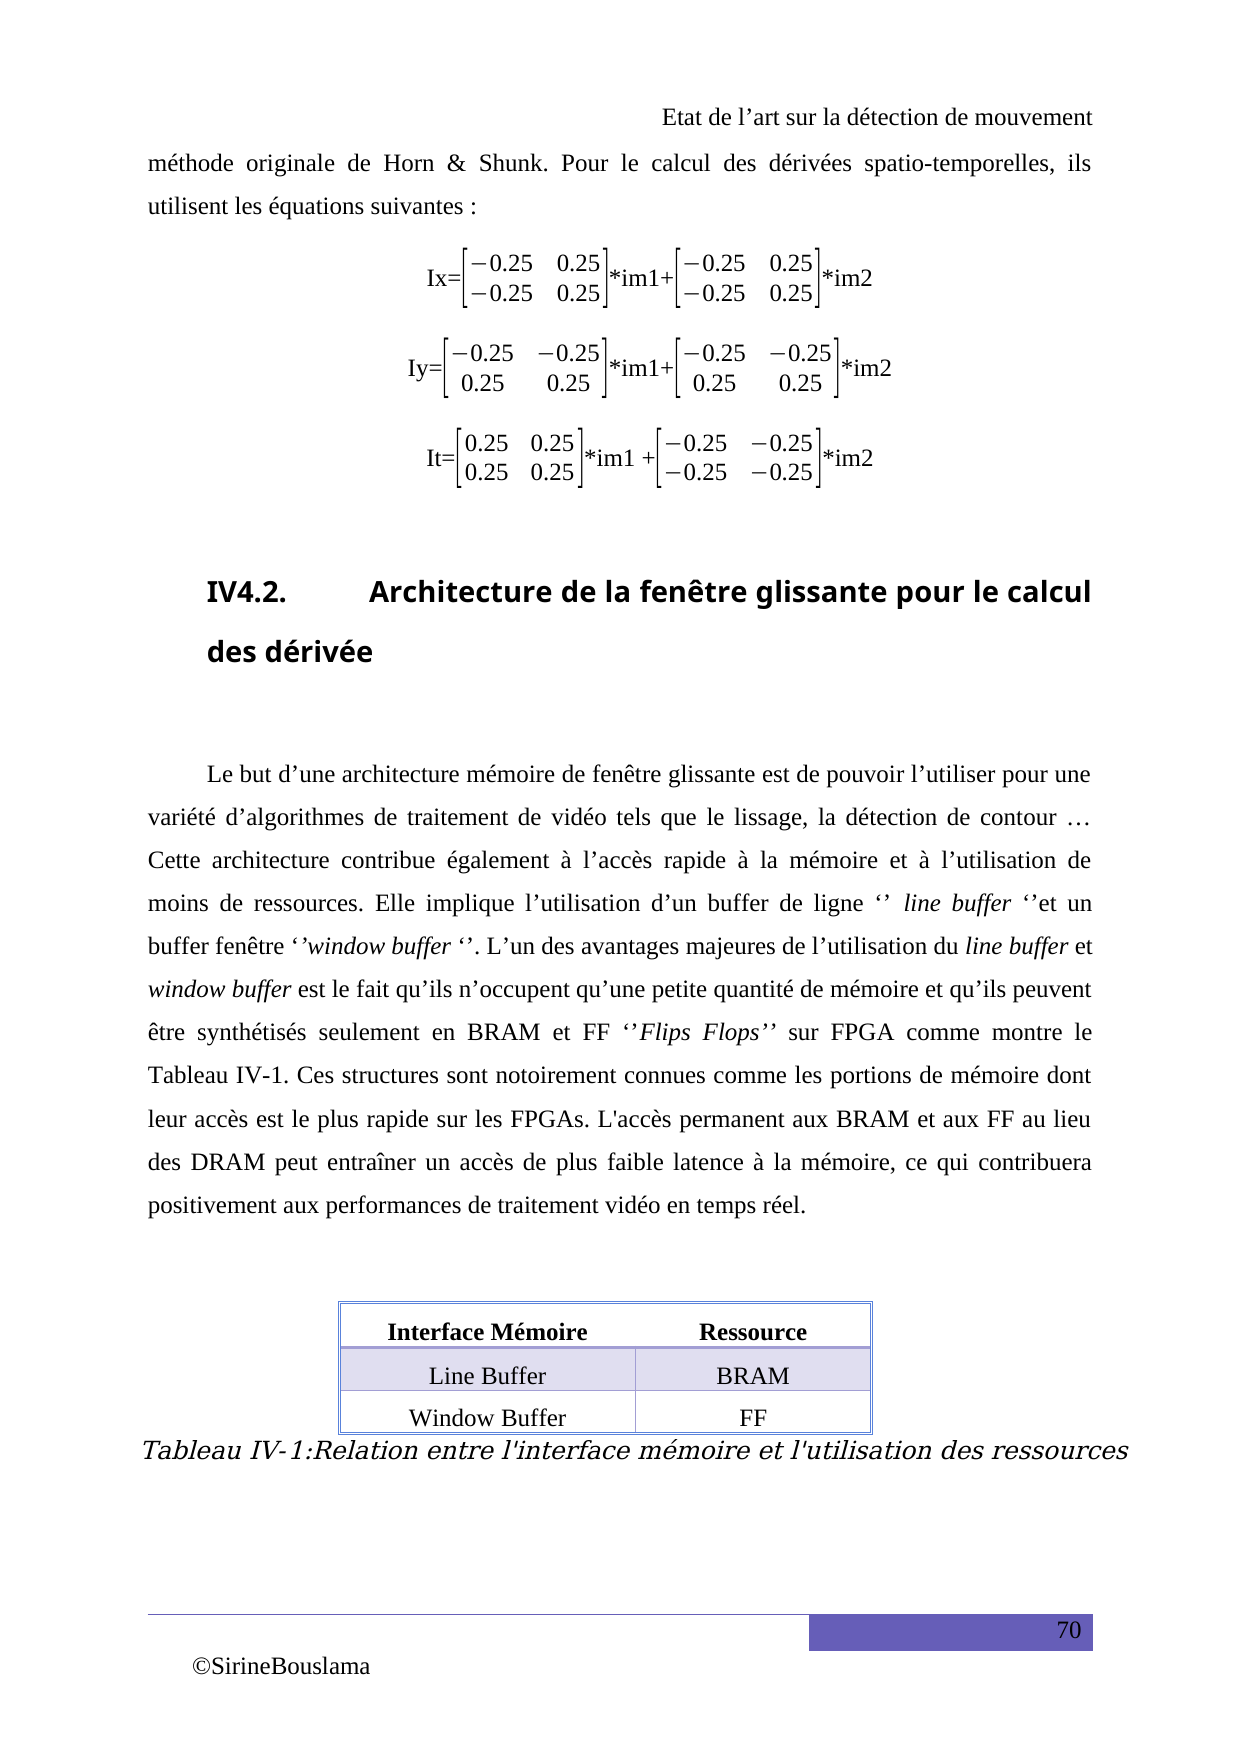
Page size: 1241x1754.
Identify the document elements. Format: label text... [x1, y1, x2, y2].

table_cell Window Buffer [341, 1391, 635, 1432]
text Ix=*im1+*im2 [148, 246, 1093, 309]
table_cell BRAM [636, 1349, 870, 1390]
text It=*im1 +*im2 [148, 426, 1093, 489]
table_header Interface Mémoire [341, 1304, 635, 1346]
table_header Ressource [635, 1304, 870, 1346]
table_cell Line Buffer [341, 1349, 635, 1390]
subtitle Architecture de la fenêtre glissante pour le calcul des dérivée [207, 572, 1093, 671]
table_cell FF [636, 1391, 870, 1432]
text Le but d’une architecture mémoire de fenêtre glissante est de pouvoir l’utiliser pour une variété d’algorithmes de traitement de vidéo tels que le lissage, la détection de contour … Cette architecture contribue également à l’accès rapide à la mémoire et à l’utilisation de moins de ressources. Elle implique l’utilisation d’un buffer de ligne ‘’ line buffer ‘’et un buffer fenêtre ‘’window buffer ‘’. L’un des avantages majeures de l’utilisation du line buffer et window buffer est le fait qu’ils n’occupent qu’une petite quantité de mémoire et qu’ils peuvent être synthétisés seulement en BRAM et FF ‘’Flips Flops’’ sur FPGA comme montre le Tableau ‎IV-1. Ces structures sont notoirement connues comme les portions de mémoire dont leur accès est le plus rapide sur les FPGAs. L'accès permanent aux BRAM et aux FF au lieu des DRAM peut entraîner un accès de plus faible latence à la mémoire, ce qui contribuera positivement aux performances de traitement vidéo en temps réel. [148, 759, 1093, 1219]
text Tableau ‎IV-1:Relation entre l'interface mémoire et l'utilisation des ressources [118, 1435, 1152, 1465]
text Iy=*im1+*im2 [148, 336, 1093, 399]
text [148, 148, 1093, 219]
